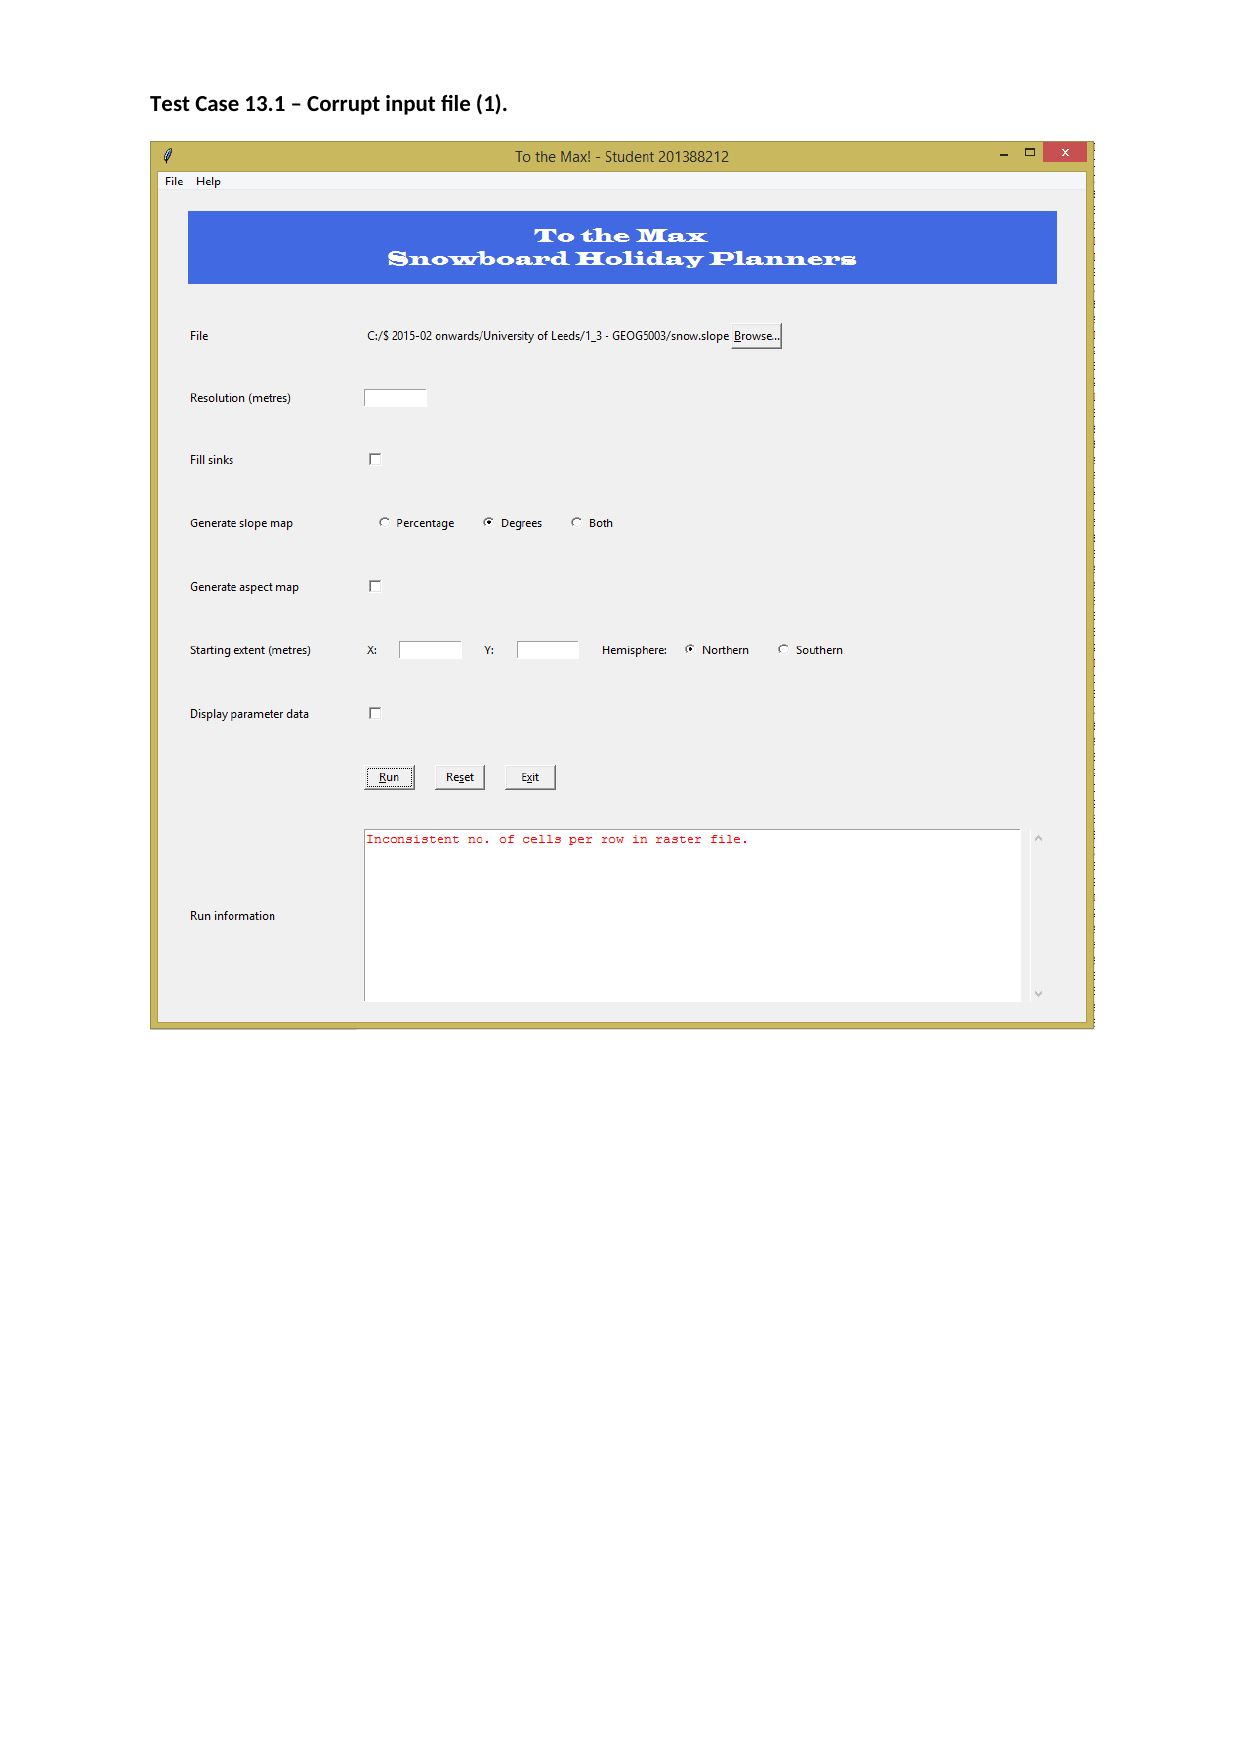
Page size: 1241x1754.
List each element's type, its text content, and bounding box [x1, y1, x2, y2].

picture [150, 141, 1095, 1030]
text Test Case 13.1 – Corrupt input file (1). [150, 89, 1090, 117]
